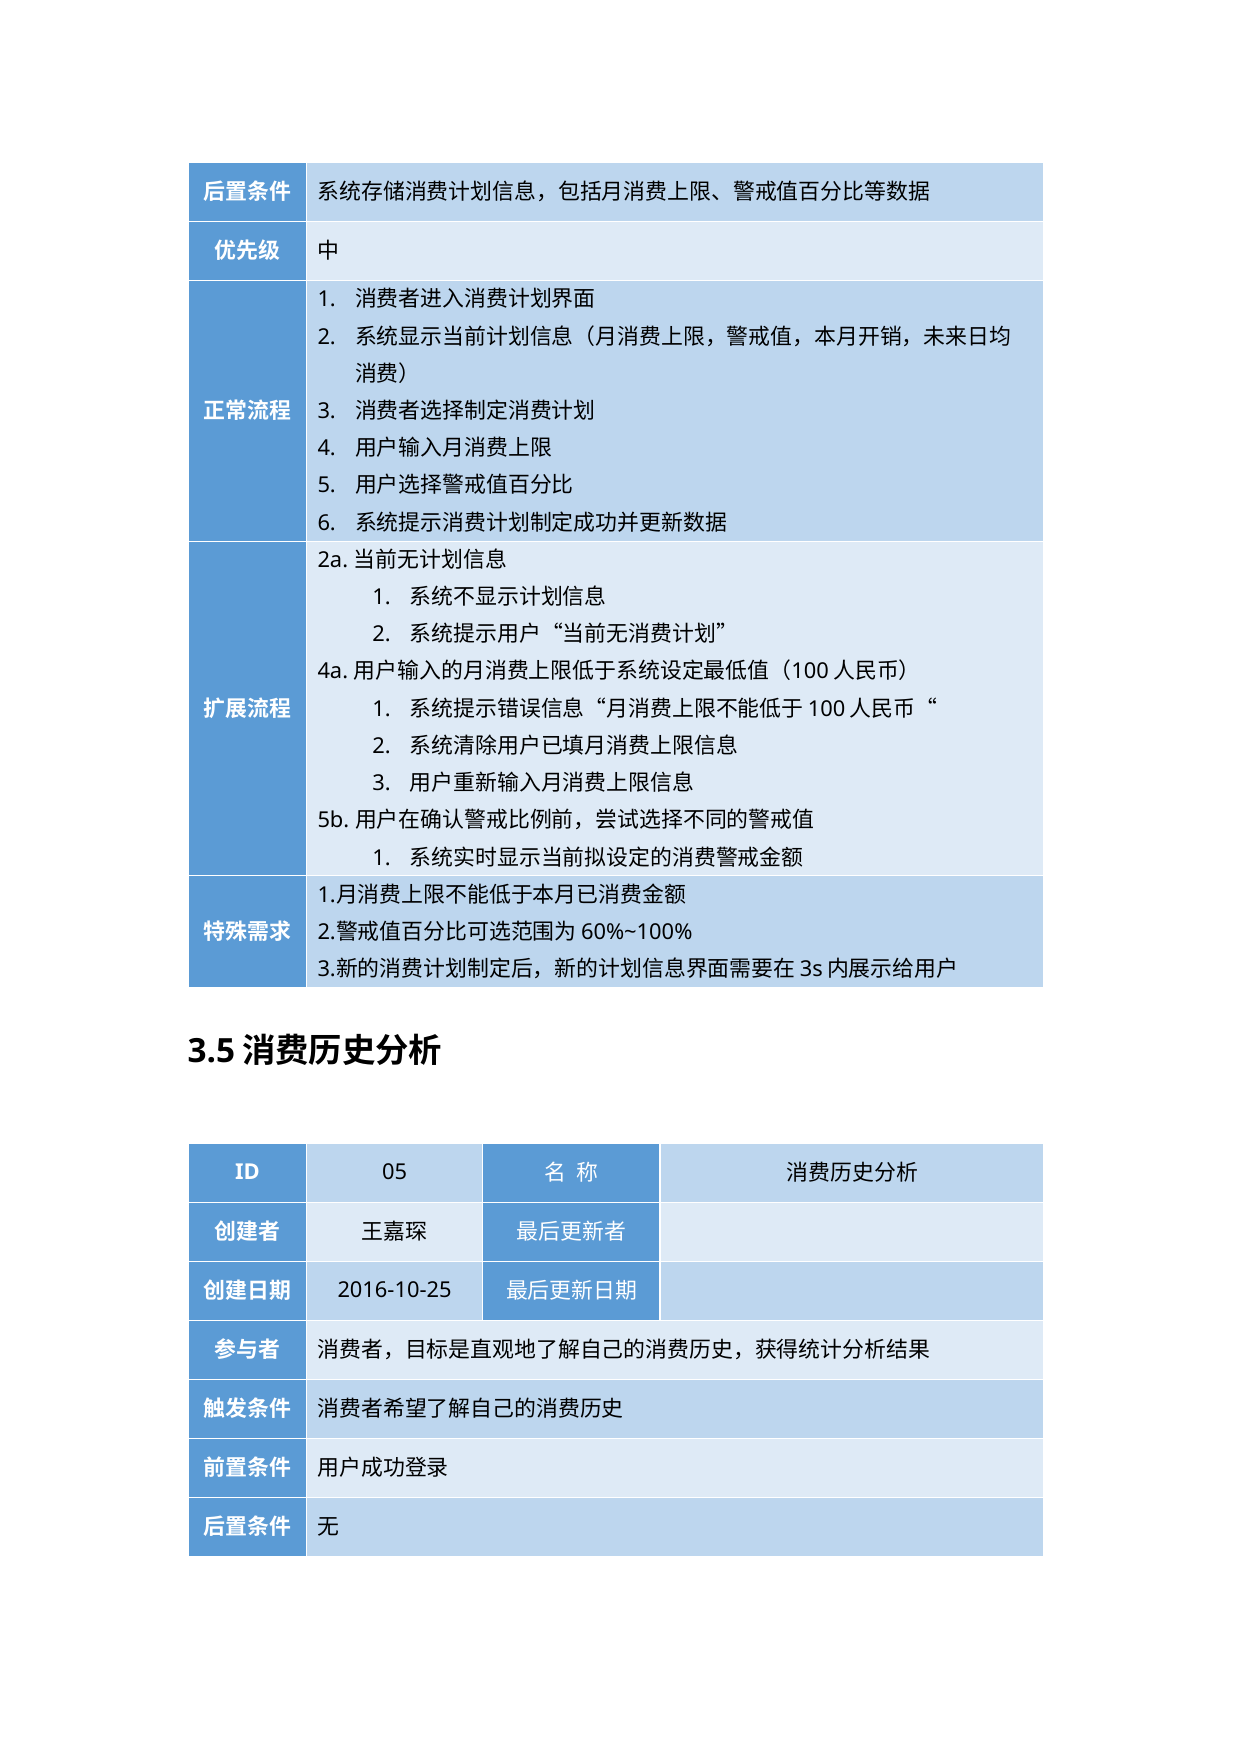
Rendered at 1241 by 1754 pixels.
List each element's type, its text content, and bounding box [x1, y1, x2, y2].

table_cell 无 [307, 1498, 1043, 1556]
table_cell 触发条件 [189, 1380, 306, 1438]
table_cell 前置条件 [189, 1439, 306, 1497]
table_header 05 [307, 1144, 482, 1202]
table_cell 中 [307, 222, 1043, 280]
table_cell 1.月消费上限不能低于本月已消费金额 2.警戒值百分比可选范围为60%~100% 3.新的消费计划制定后，新的计划信息界面需要在3s内展示给用户 [307, 876, 1043, 987]
table_cell 最后更新日期 [483, 1262, 659, 1320]
table_cell 优先级 [189, 222, 306, 280]
table_cell 正常流程 [189, 281, 306, 541]
table_cell 后置条件 [189, 1498, 306, 1556]
table_cell 用户成功登录 [307, 1439, 1043, 1497]
table_cell [661, 1262, 1043, 1320]
table_cell 消费者，目标是直观地了解自己的消费历史，获得统计分析结果 [307, 1321, 1043, 1379]
table_cell 消费者希望了解自己的消费历史 [307, 1380, 1043, 1438]
table_header 消费历史分析 [661, 1144, 1043, 1202]
table_cell 后置条件 [189, 163, 306, 221]
table_cell 扩展流程 [189, 542, 306, 875]
table_cell 消费者进入消费计划界面 系统显示当前计划信息（月消费上限，警戒值，本月开销，未来日均消费） 消费者选择制定消费计划 用户输入月消费上限 用户选择警戒值百分比 系统提示消费计划制定成功并更新数据 [307, 281, 1043, 541]
subtitle 3.5消费历史分析 [187, 1015, 1053, 1080]
table_cell 创建者 [189, 1203, 306, 1261]
table_cell 王嘉琛 [307, 1203, 482, 1261]
table_header 名 称 [483, 1144, 659, 1202]
table_cell 特殊需求 [189, 876, 306, 987]
table_cell 2016-10-25 [307, 1262, 482, 1320]
table_cell 系统存储消费计划信息，包括月消费上限、警戒值百分比等数据 [307, 163, 1043, 221]
table_cell 最后更新者 [483, 1203, 659, 1261]
table_header ID [189, 1144, 306, 1202]
table_cell 参与者 [189, 1321, 306, 1379]
table_cell 创建日期 [189, 1262, 306, 1320]
table_cell 2a. 当前无计划信息 系统不显示计划信息 系统提示用户“当前无消费计划” 4a. 用户输入的月消费上限低于系统设定最低值（100人民币） 系统提示错误信息“月消费上限不能低于100人民币“ 系统清除用户已填月消费上限信息 用户重新输入月消费上限信息 5b. 用户在确认警戒比例前，尝试选择不同的警戒值 系统实时显示当前拟设定的消费警戒金额 [307, 542, 1043, 875]
table_cell [661, 1203, 1043, 1261]
